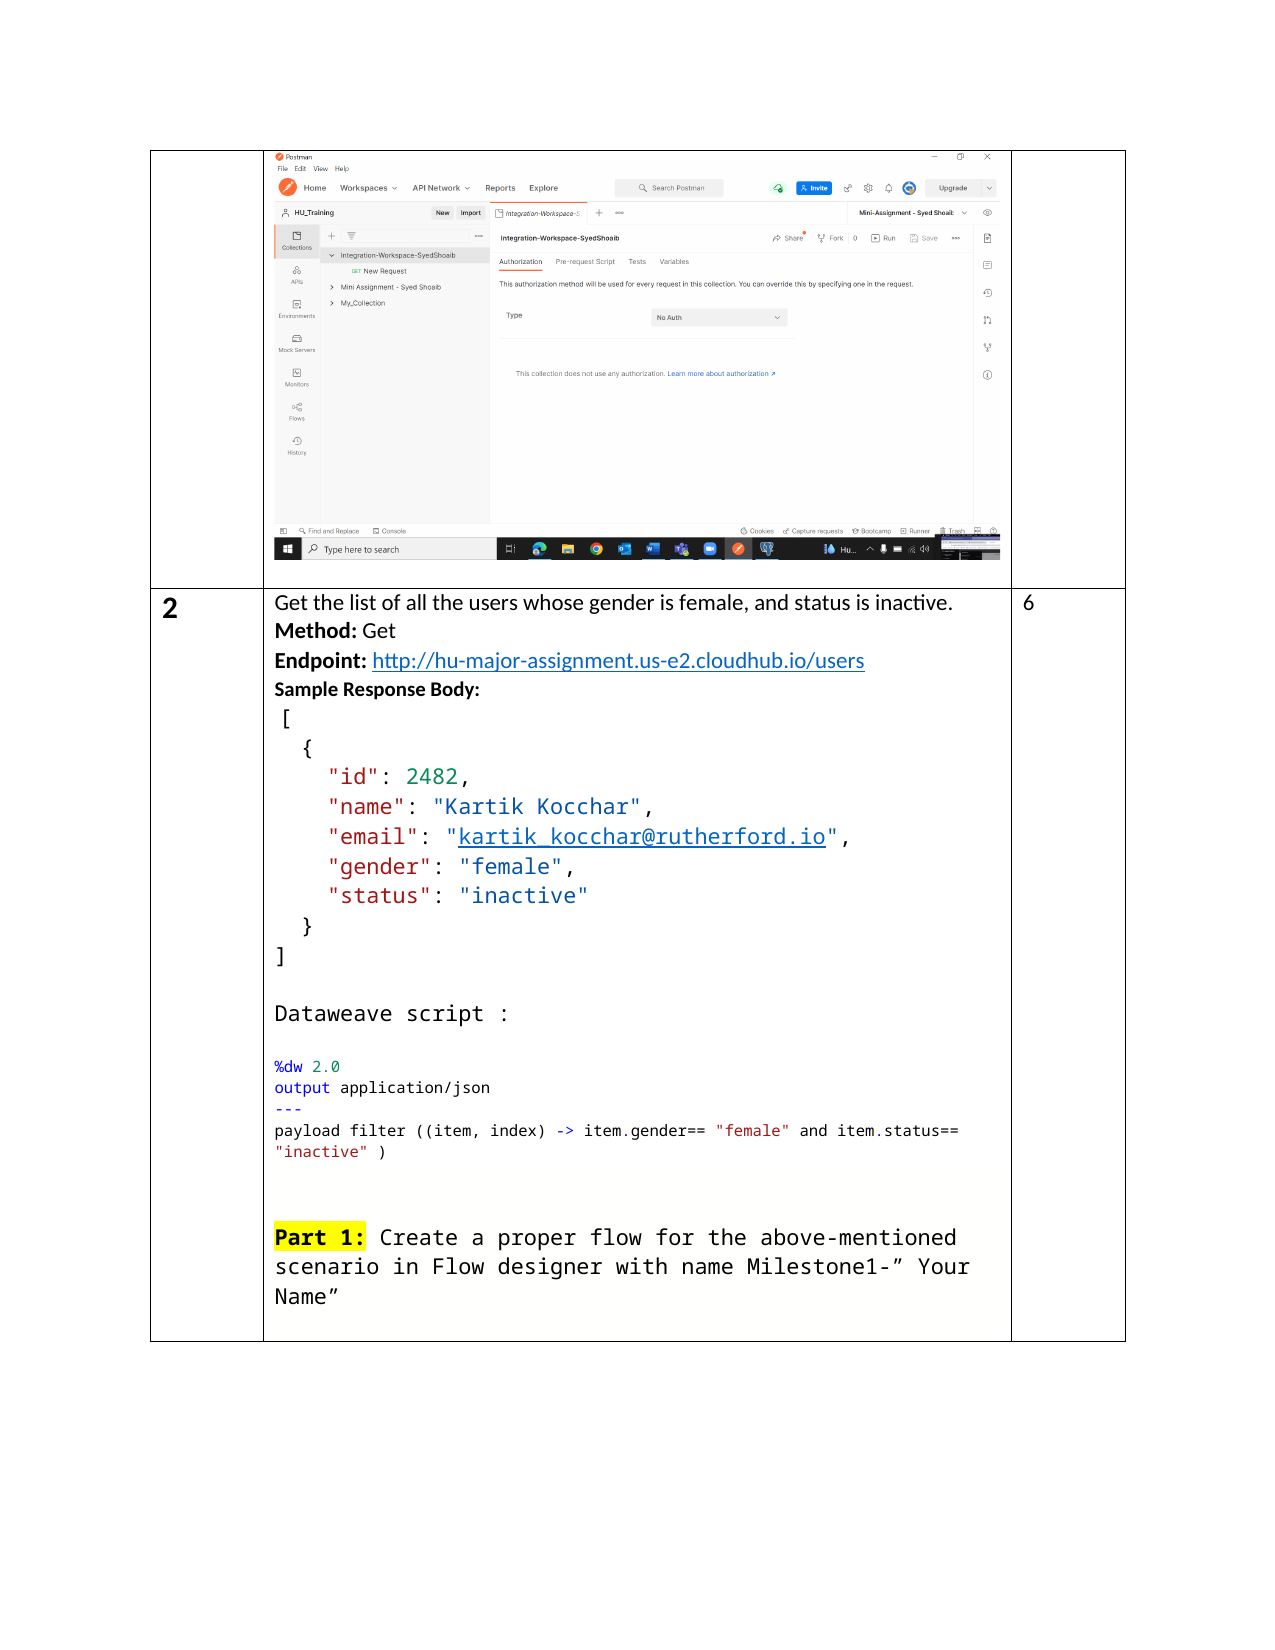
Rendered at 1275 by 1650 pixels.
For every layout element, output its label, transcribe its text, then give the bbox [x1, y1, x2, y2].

table_cell 2 [151, 589, 263, 1341]
table_cell 1 [151, 151, 263, 587]
table_cell 6 [1012, 589, 1125, 1341]
table_cell 5 [1012, 151, 1125, 587]
picture [274, 151, 1001, 560]
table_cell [264, 151, 1011, 587]
